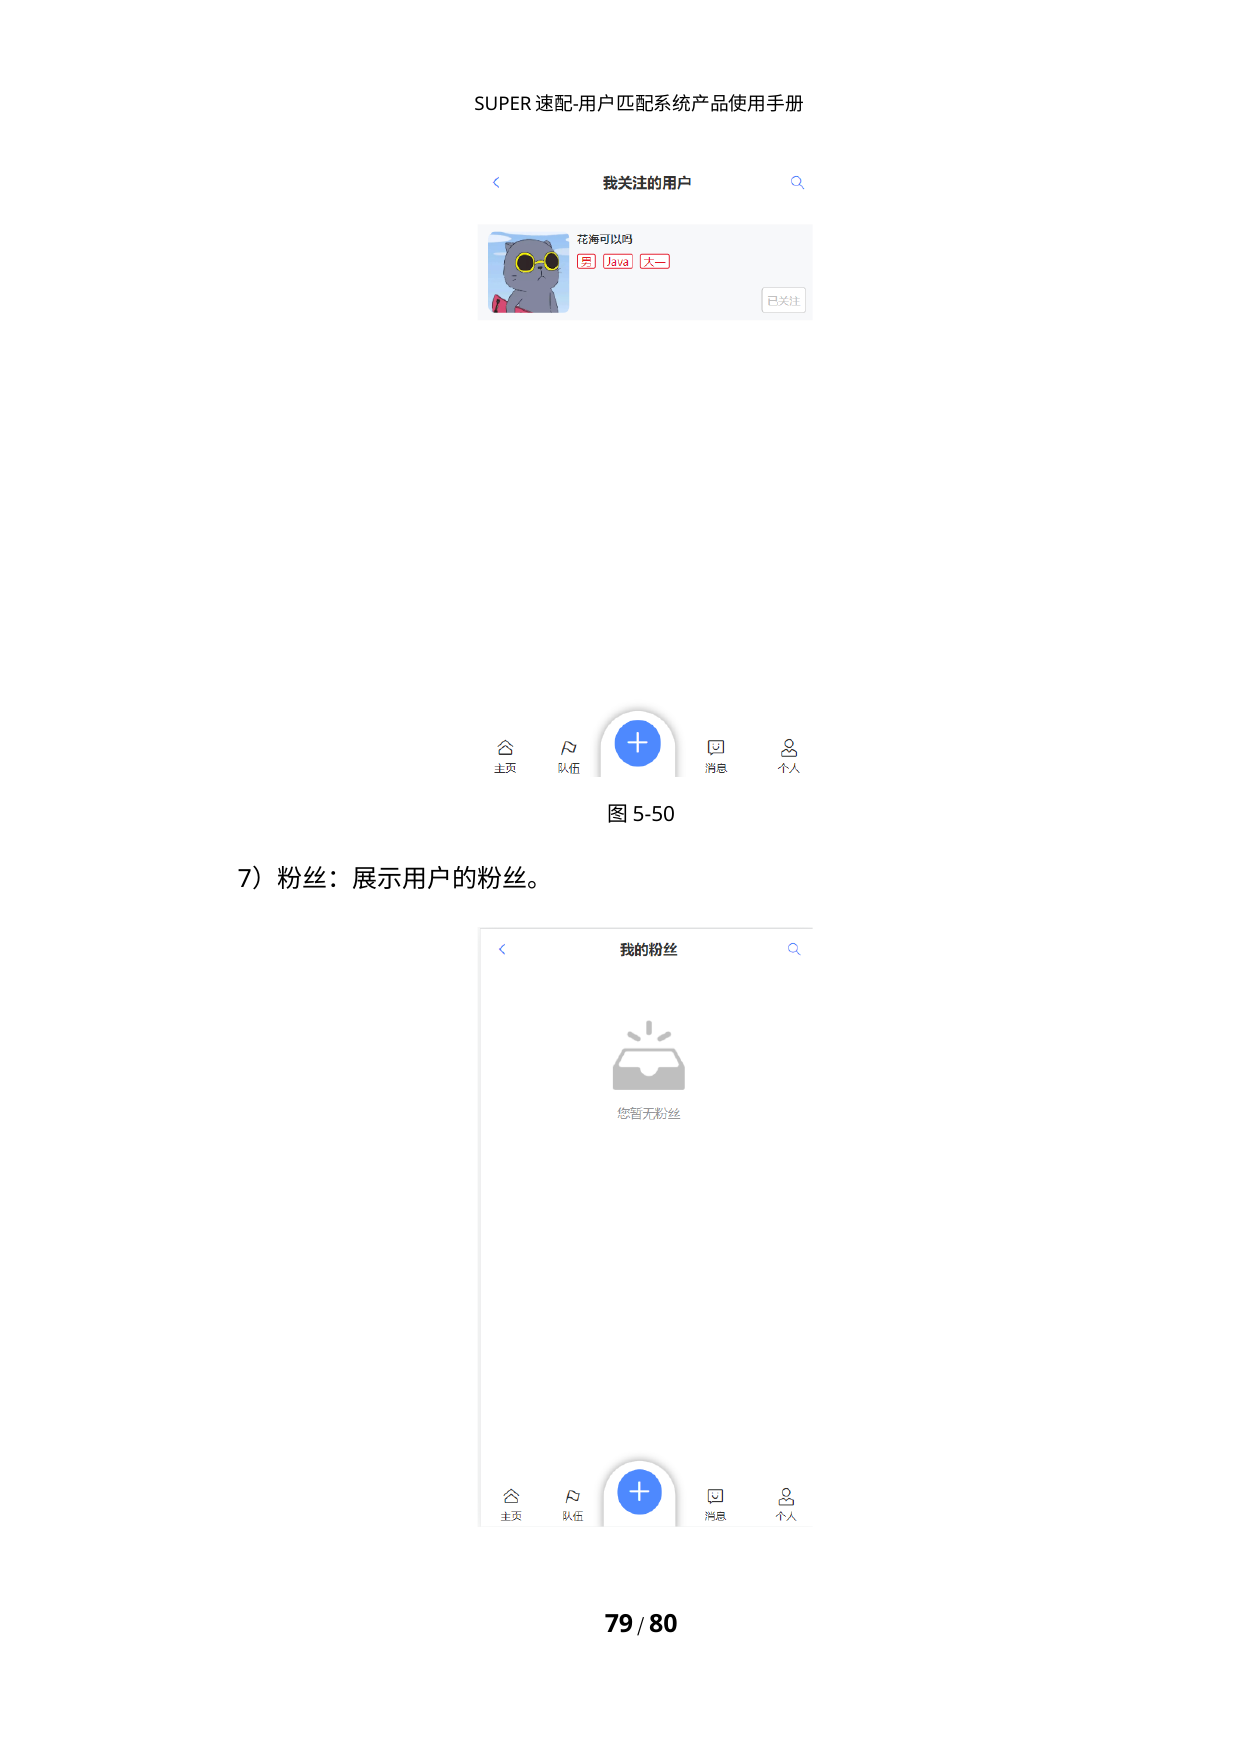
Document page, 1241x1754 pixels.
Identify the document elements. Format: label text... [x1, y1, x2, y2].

picture [477, 927, 813, 1527]
text 图 5-50 [187, 796, 1053, 829]
picture [477, 162, 813, 777]
text 7）粉丝：展示用户的粉丝。 [187, 844, 1053, 909]
